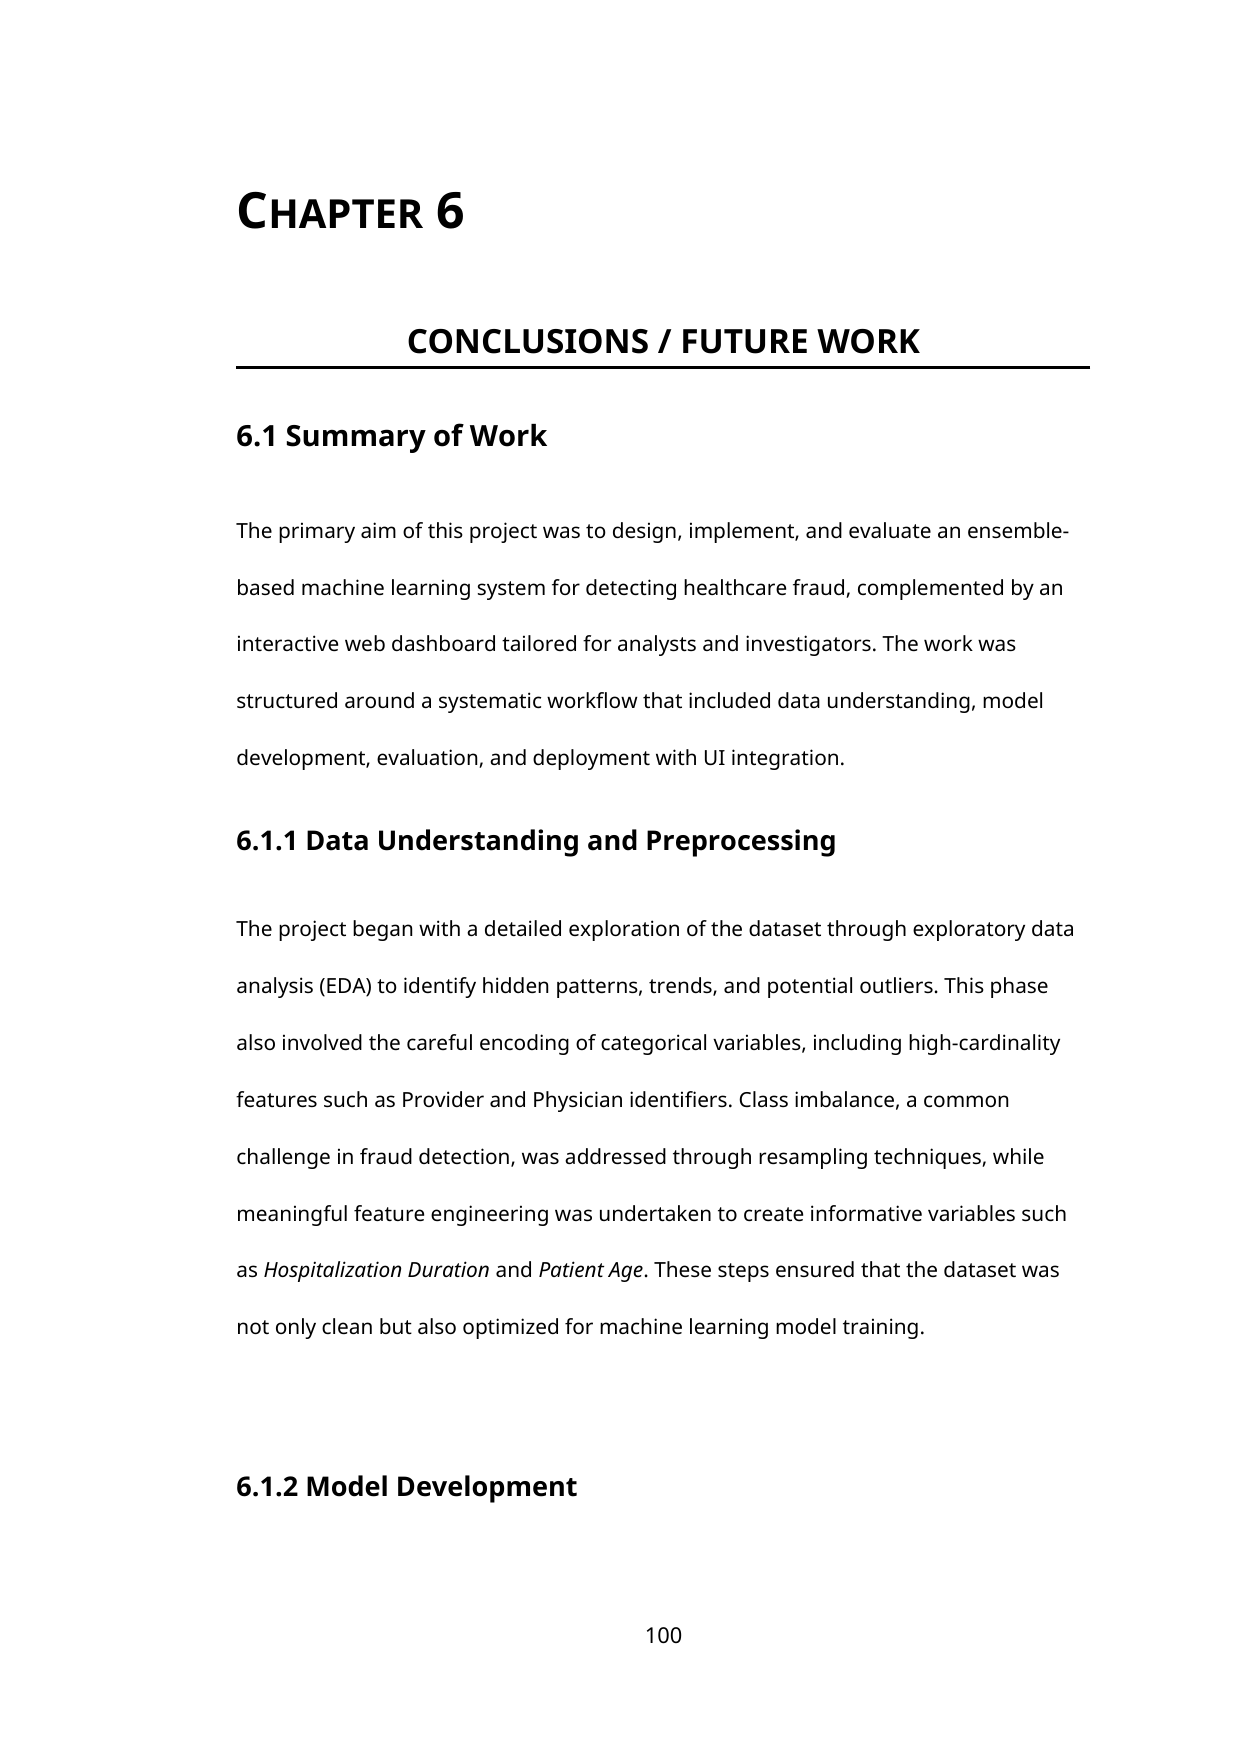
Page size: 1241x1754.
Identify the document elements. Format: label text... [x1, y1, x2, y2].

subtitle CONCLUSIONS / FUTURE WORK [236, 318, 1090, 366]
text The primary aim of this project was to design, implement, and evaluate an ensemble-based machine learning system for detecting healthcare fraud, complemented by an interactive web dashboard tailored for analysts and investigators. The work was structured around a systematic workflow that included data understanding, model development, evaluation, and deployment with UI integration. [236, 516, 1090, 772]
subtitle 6.1.1 Data Understanding and Preprocessing [236, 821, 1090, 858]
text Chapter 6 [236, 175, 1090, 243]
subtitle 6.1 Summary of Work [236, 415, 1090, 455]
text The project began with a detailed exploration of the dataset through exploratory data analysis (EDA) to identify hidden patterns, trends, and potential outliers. This phase also involved the careful encoding of categorical variables, including high-cardinality features such as Provider and Physician identifiers. Class imbalance, a common challenge in fraud detection, was addressed through resampling techniques, while meaningful feature engineering was undertaken to create informative variables such as Hospitalization Duration and Patient Age. These steps ensured that the dataset was not only clean but also optimized for machine learning model training. [236, 914, 1090, 1341]
subtitle 6.1.2 Model Development [236, 1468, 1090, 1505]
